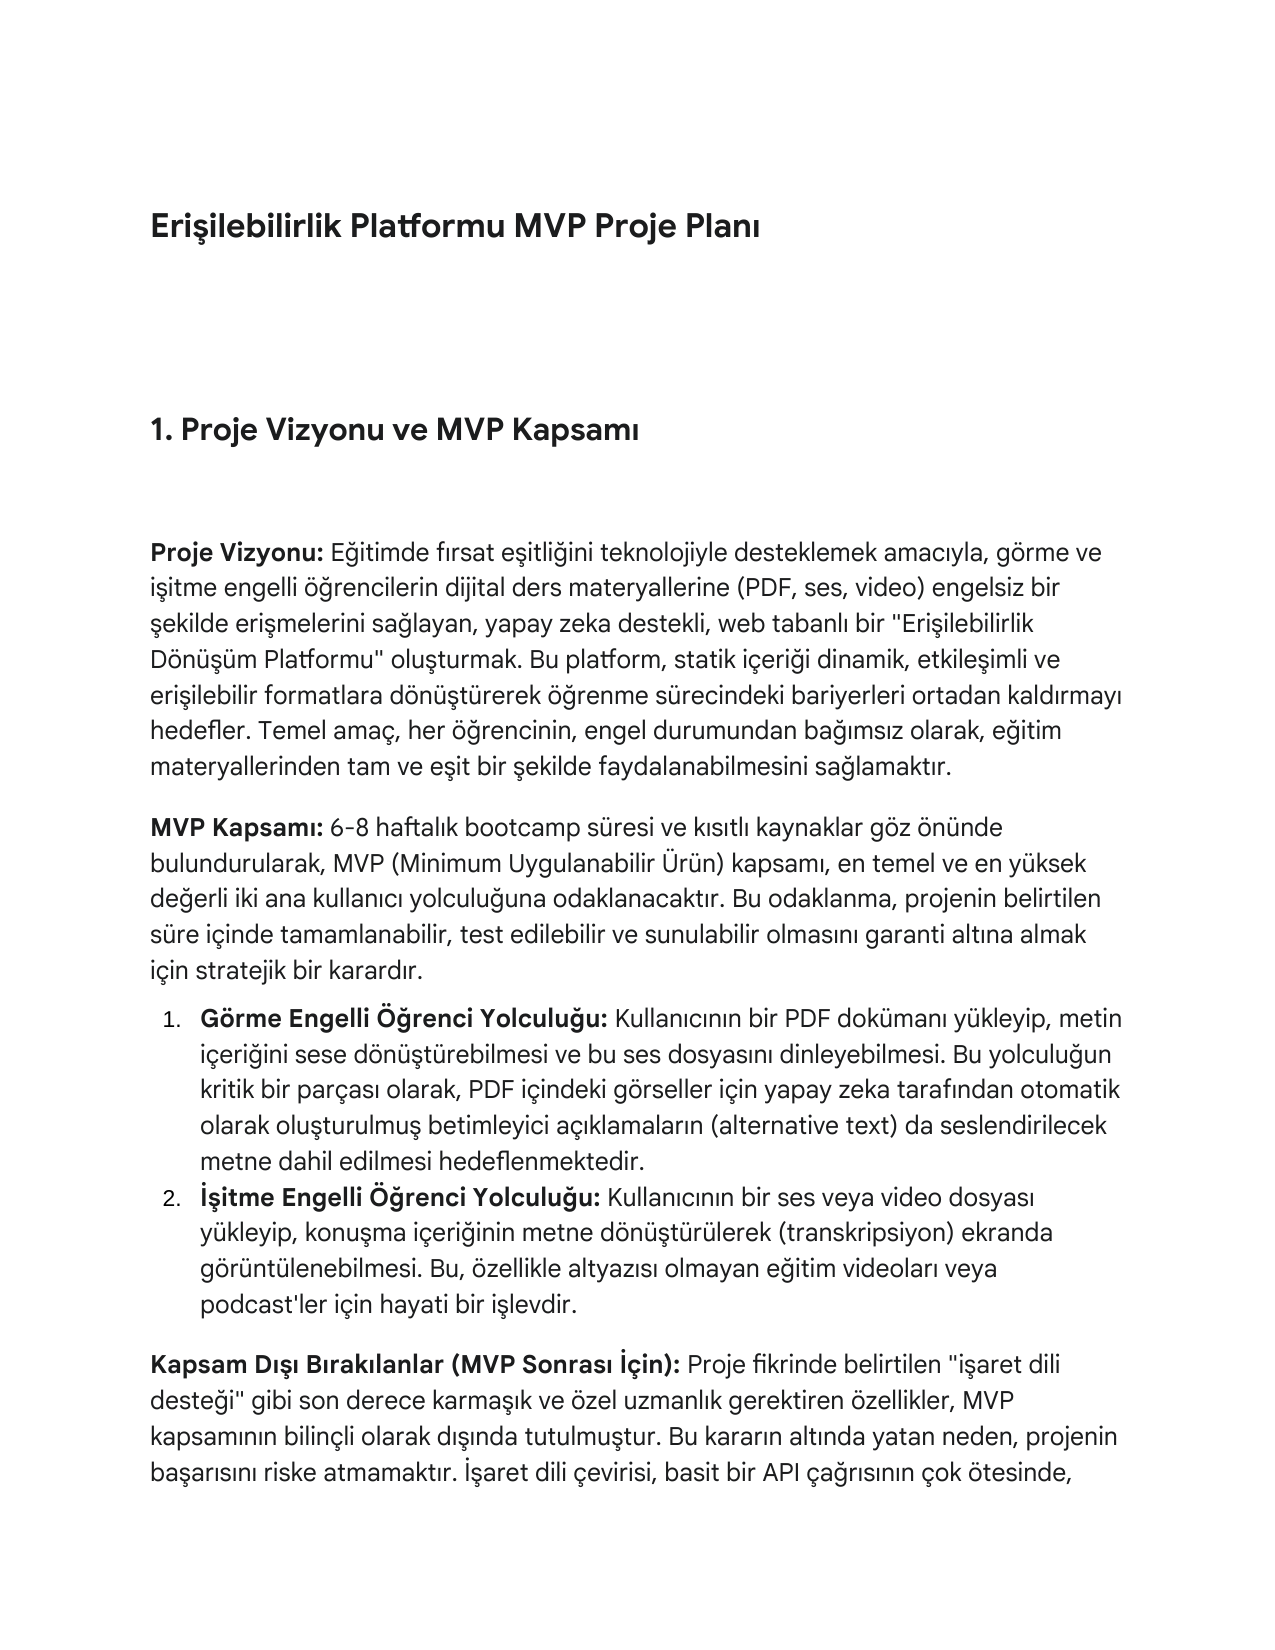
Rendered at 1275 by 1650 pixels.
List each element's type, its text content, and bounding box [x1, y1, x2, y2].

text Proje Vizyonu: Eğitimde fırsat eşitliğini teknolojiyle desteklemek amacıyla, görme ve işitme engelli öğrencilerin dijital ders materyallerine (PDF, ses, video) engelsiz bir şekilde erişmelerini sağlayan, yapay zeka destekli, web tabanlı bir "Erişilebilirlik Dönüşüm Platformu" oluşturmak. Bu platform, statik içeriği dinamik, etkileşimli ve erişilebilir formatlara dönüştürerek öğrenme sürecindeki bariyerleri ortadan kaldırmayı hedefler. Temel amaç, her öğrencinin, engel durumundan bağımsız olarak, eğitim materyallerinden tam ve eşit bir şekilde faydalanabilmesini sağlamaktır. [150, 537, 1125, 783]
list Görme Engelli Öğrenci Yolculuğu: Kullanıcının bir PDF dokümanı yükleyip, metin içeriğini sese dönüştürebilmesi ve bu ses dosyasını dinleyebilmesi. Bu yolculuğun kritik bir parçası olarak, PDF içindeki görseller için yapay zeka tarafından otomatik olarak oluşturulmuş betimleyici açıklamaların (alternative text) da seslendirilecek metne dahil edilmesi hedeflenmektedir. [162, 1003, 1125, 1177]
subtitle Erişilebilirlik Platformu MVP Proje Planı [150, 205, 1125, 247]
text MVP Kapsamı: 6-8 haftalık bootcamp süresi ve kısıtlı kaynaklar göz önünde bulundurularak, MVP (Minimum Uygulanabilir Ürün) kapsamı, en temel ve en yüksek değerli iki ana kullanıcı yolculuğuna odaklanacaktır. Bu odaklanma, projenin belirtilen süre içinde tamamlanabilir, test edilebilir ve sunulabilir olmasını garanti altına almak için stratejik bir karardır. [150, 812, 1125, 986]
list İşitme Engelli Öğrenci Yolculuğu: Kullanıcının bir ses veya video dosyası yükleyip, konuşma içeriğinin metne dönüştürülerek (transkripsiyon) ekranda görüntülenebilmesi. Bu, özellikle altyazısı olmayan eğitim videoları veya podcast'ler için hayati bir işlevdir. [162, 1182, 1125, 1320]
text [150, 1350, 1125, 1488]
subtitle 1. Proje Vizyonu ve MVP Kapsamı [150, 410, 1125, 449]
